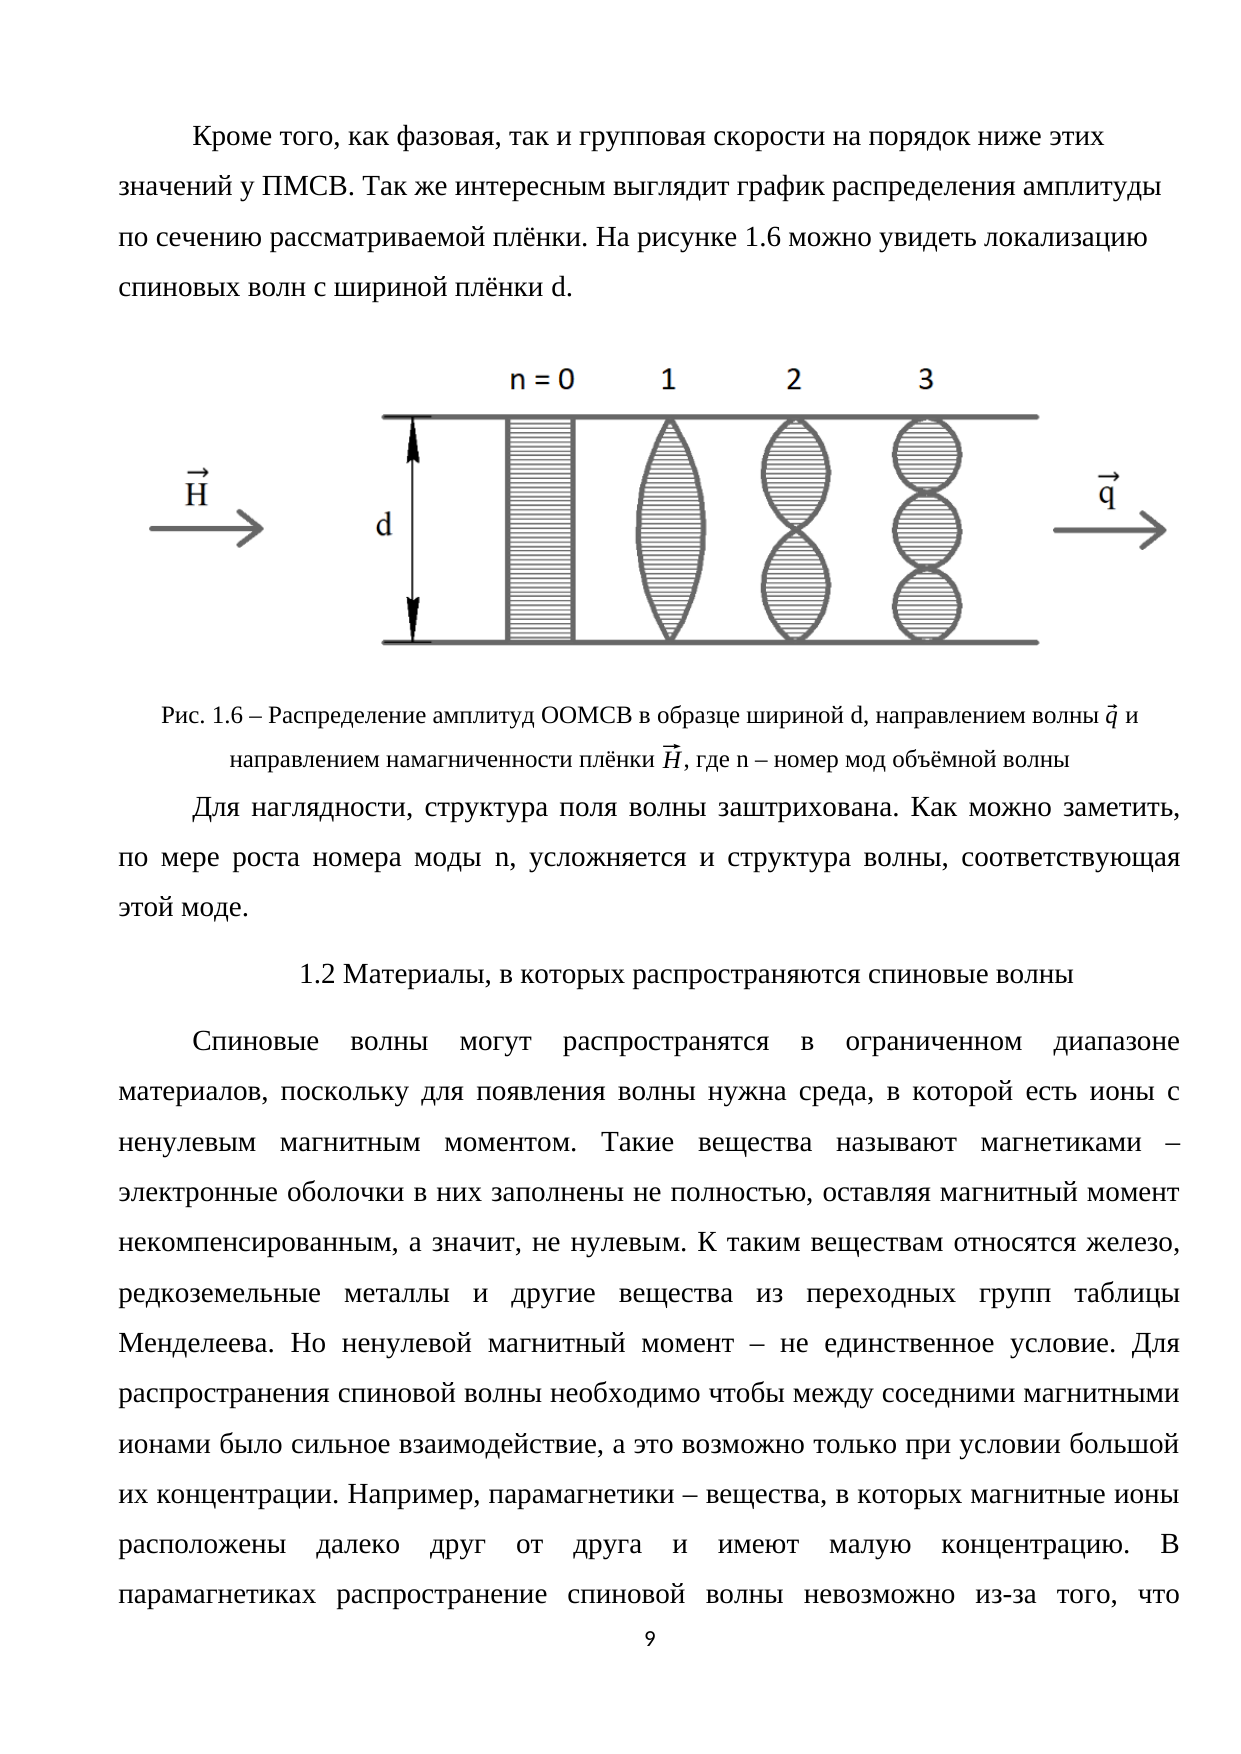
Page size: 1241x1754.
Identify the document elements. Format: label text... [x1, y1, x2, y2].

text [118, 1023, 1181, 1610]
text Кроме того, как фазовая, так и групповая скорости на порядок ниже этих значений у ПМСВ. Так же интересным выглядит график распределения амплитуды по сечению рассматриваемой плёнки. На рисунке 1.6 можно увидеть локализацию спиновых волн с шириной плёнки d. [118, 118, 1181, 303]
picture [118, 336, 1181, 670]
text 1.2 Материалы, в которых распространяются спиновые волны [118, 956, 1181, 990]
text Рис. 1.6 – Распределение амплитуд ООМСВ в образце шириной d, направлением волны и направлением намагниченности плёнки , где n – номер мод объёмной волны [118, 701, 1181, 774]
text Для наглядности, структура поля волны заштрихована. Как можно заметить, по мере роста номера моды n, усложняется и структура волны, соответствующая этой моде. [118, 789, 1181, 923]
